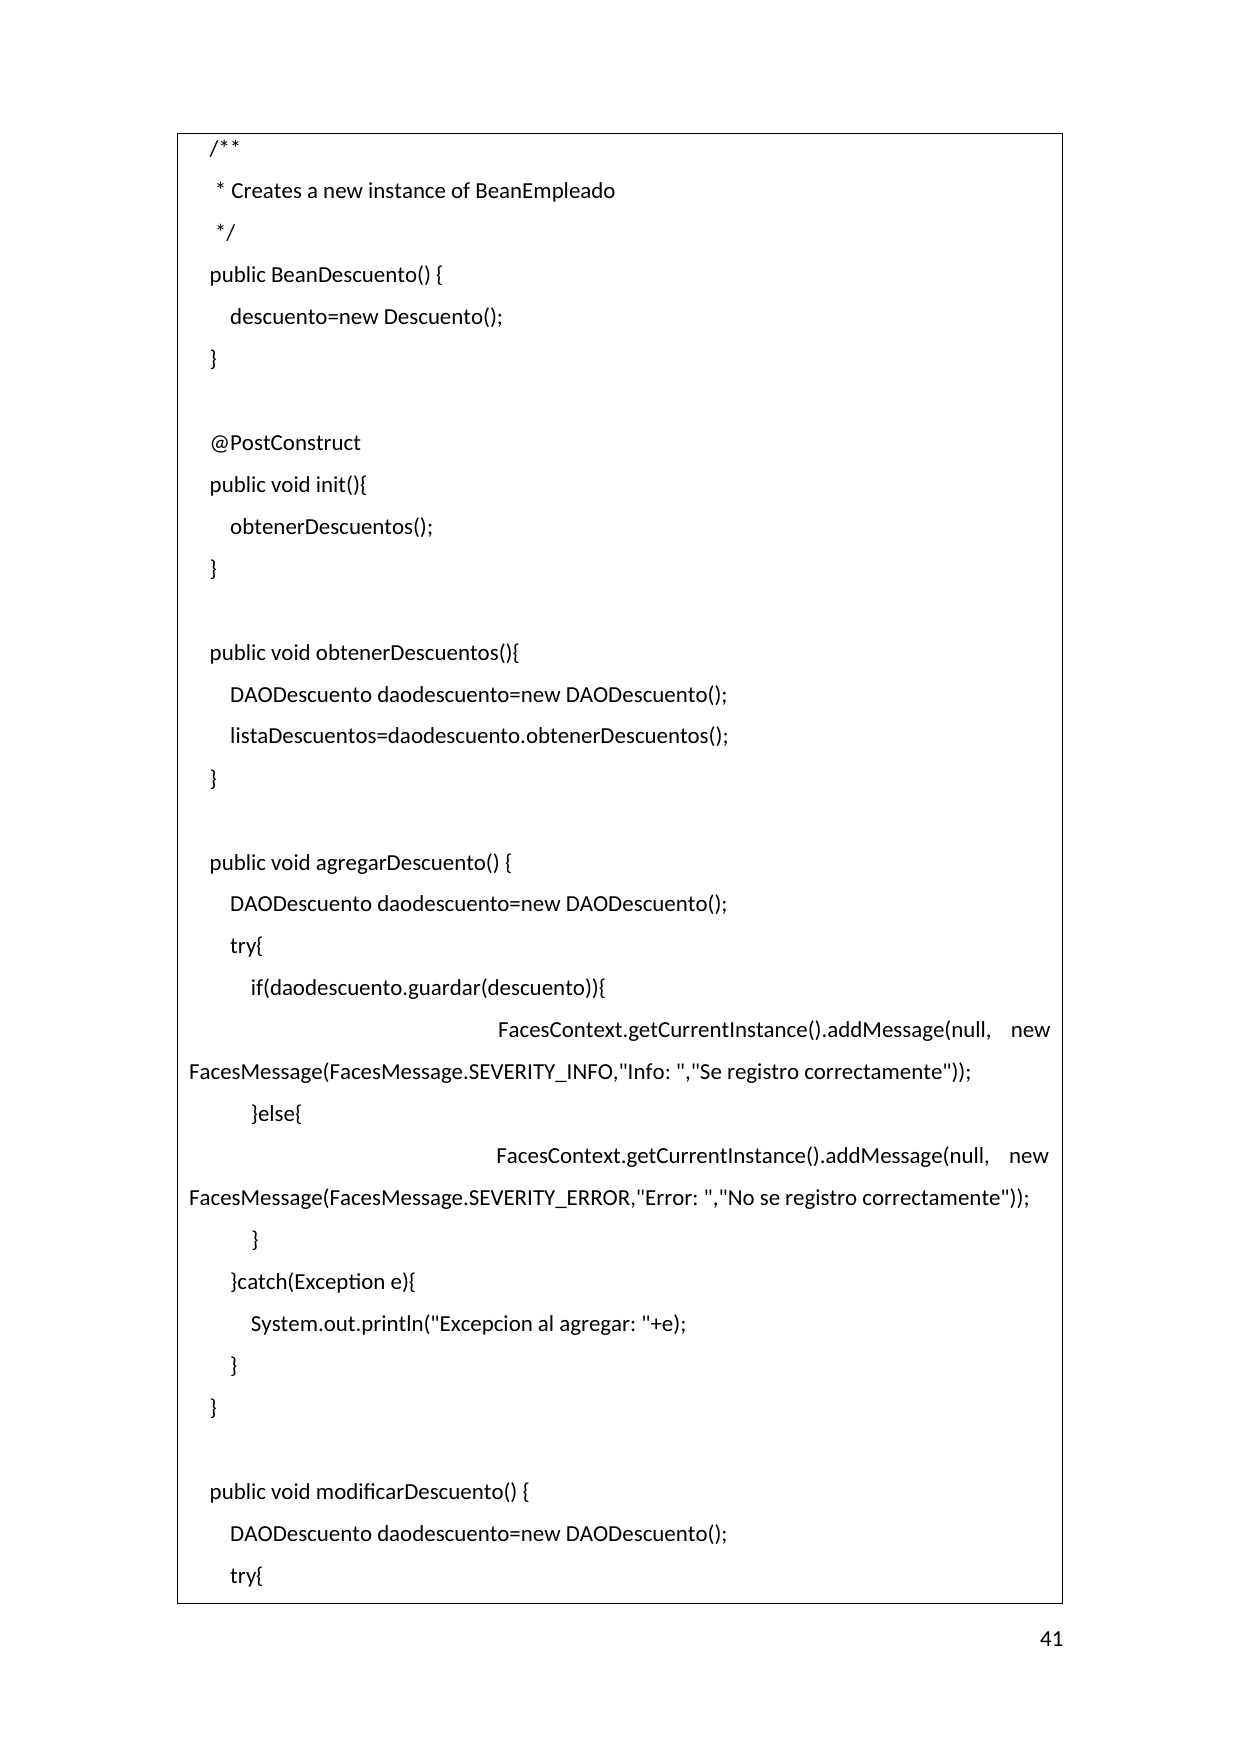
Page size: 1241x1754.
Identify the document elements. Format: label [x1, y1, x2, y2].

table_header [178, 134, 1062, 1602]
